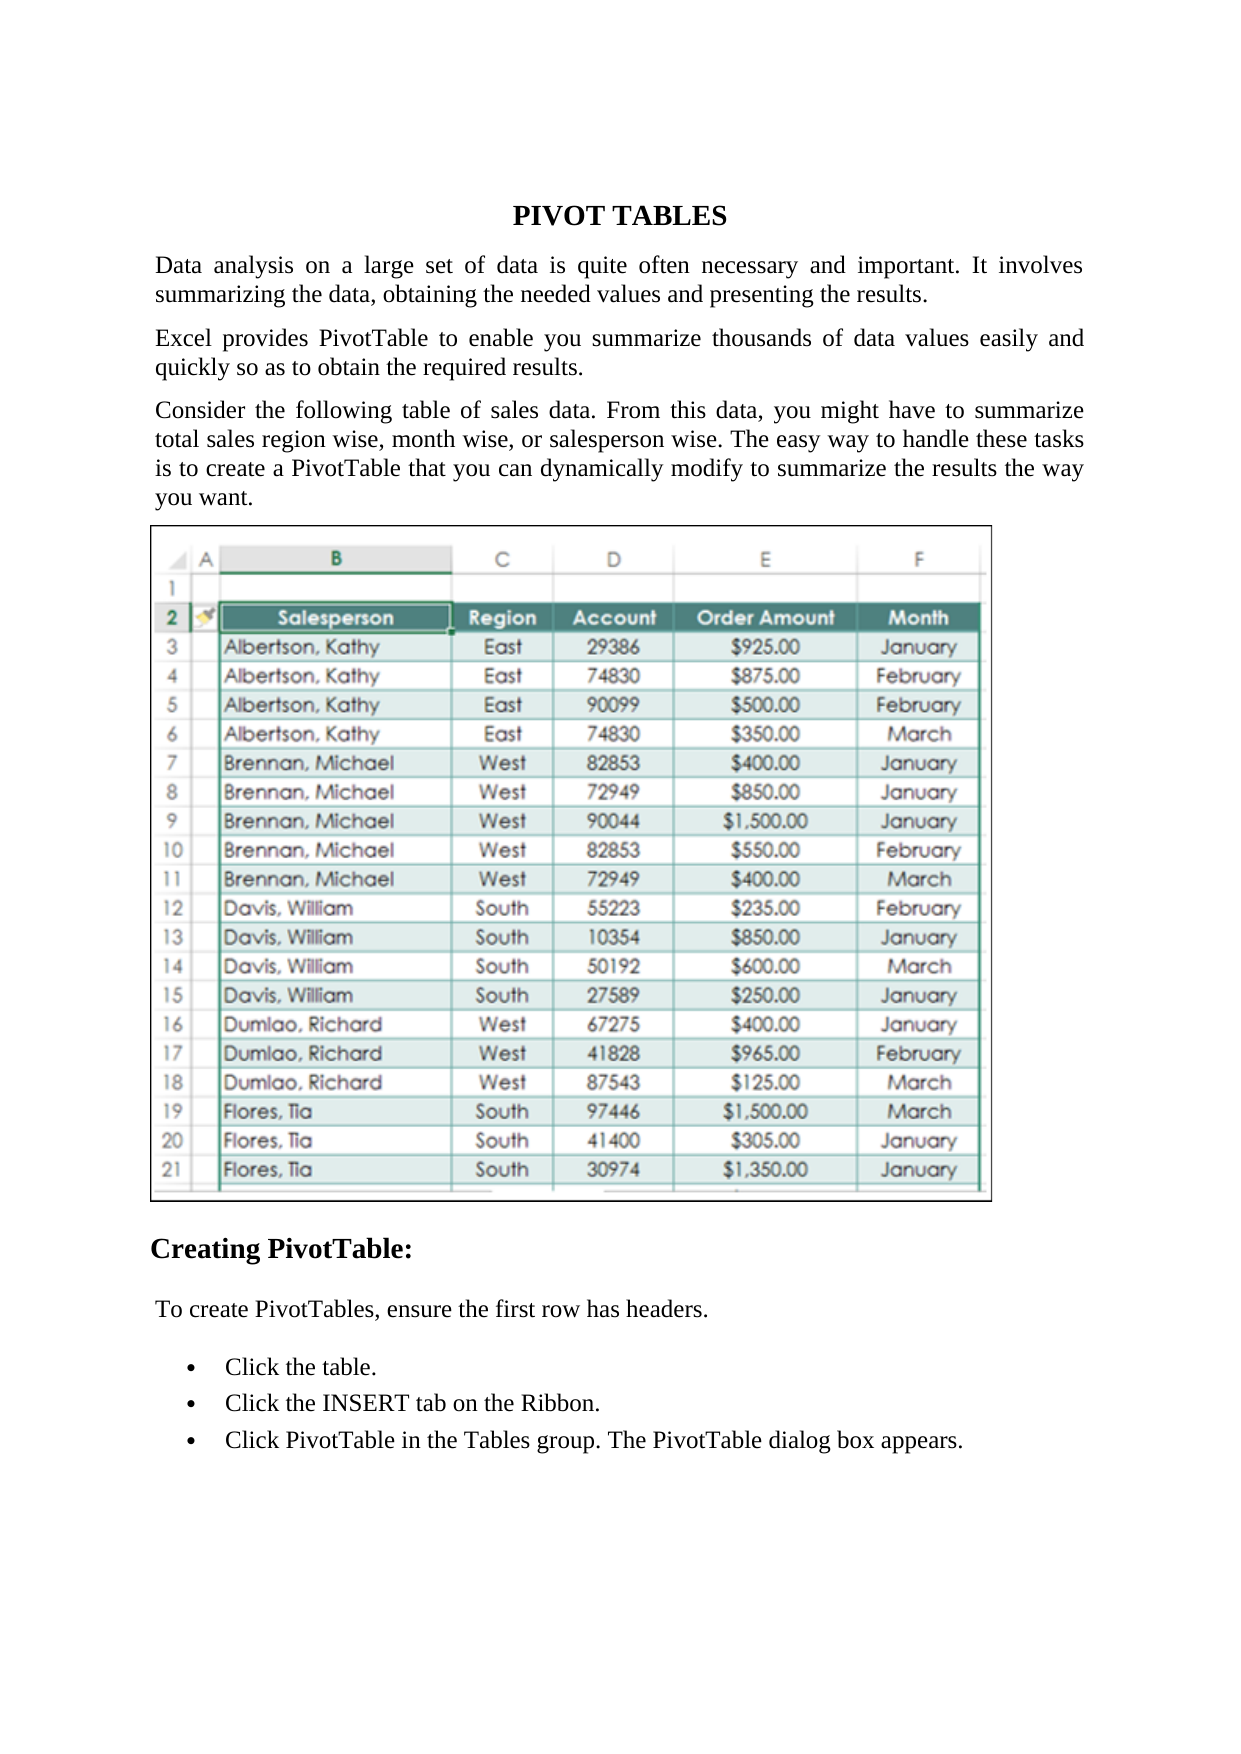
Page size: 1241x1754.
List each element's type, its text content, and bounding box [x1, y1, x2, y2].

text Consider the following table of sales data. From this data, you might have to summarize total sales region wise, month wise, or salesperson wise. The easy way to handle these tasks is to create a PivotTable that you can dynamically modify to summarize the results the way you want. [155, 396, 1085, 511]
text PIVOT TABLES [150, 198, 1090, 231]
list Click the table. [187, 1352, 1090, 1381]
picture [150, 525, 993, 1202]
text Data analysis on a large set of data is quite often necessary and important. It involves summarizing the data, obtaining the needed values and presenting the results. [155, 251, 1085, 308]
list Click the INSERT tab on the Ribbon. [187, 1388, 1090, 1417]
list Click PivotTable in the Tables group. The PivotTable dialog box appears. [187, 1425, 1090, 1454]
text Excel provides PivotTable to enable you summarize thousands of data values easily and quickly so as to obtain the required results. [155, 323, 1085, 381]
text Creating PivotTable: [150, 1231, 1090, 1265]
text To create PivotTables, ensure the first row has headers. [155, 1294, 1085, 1323]
